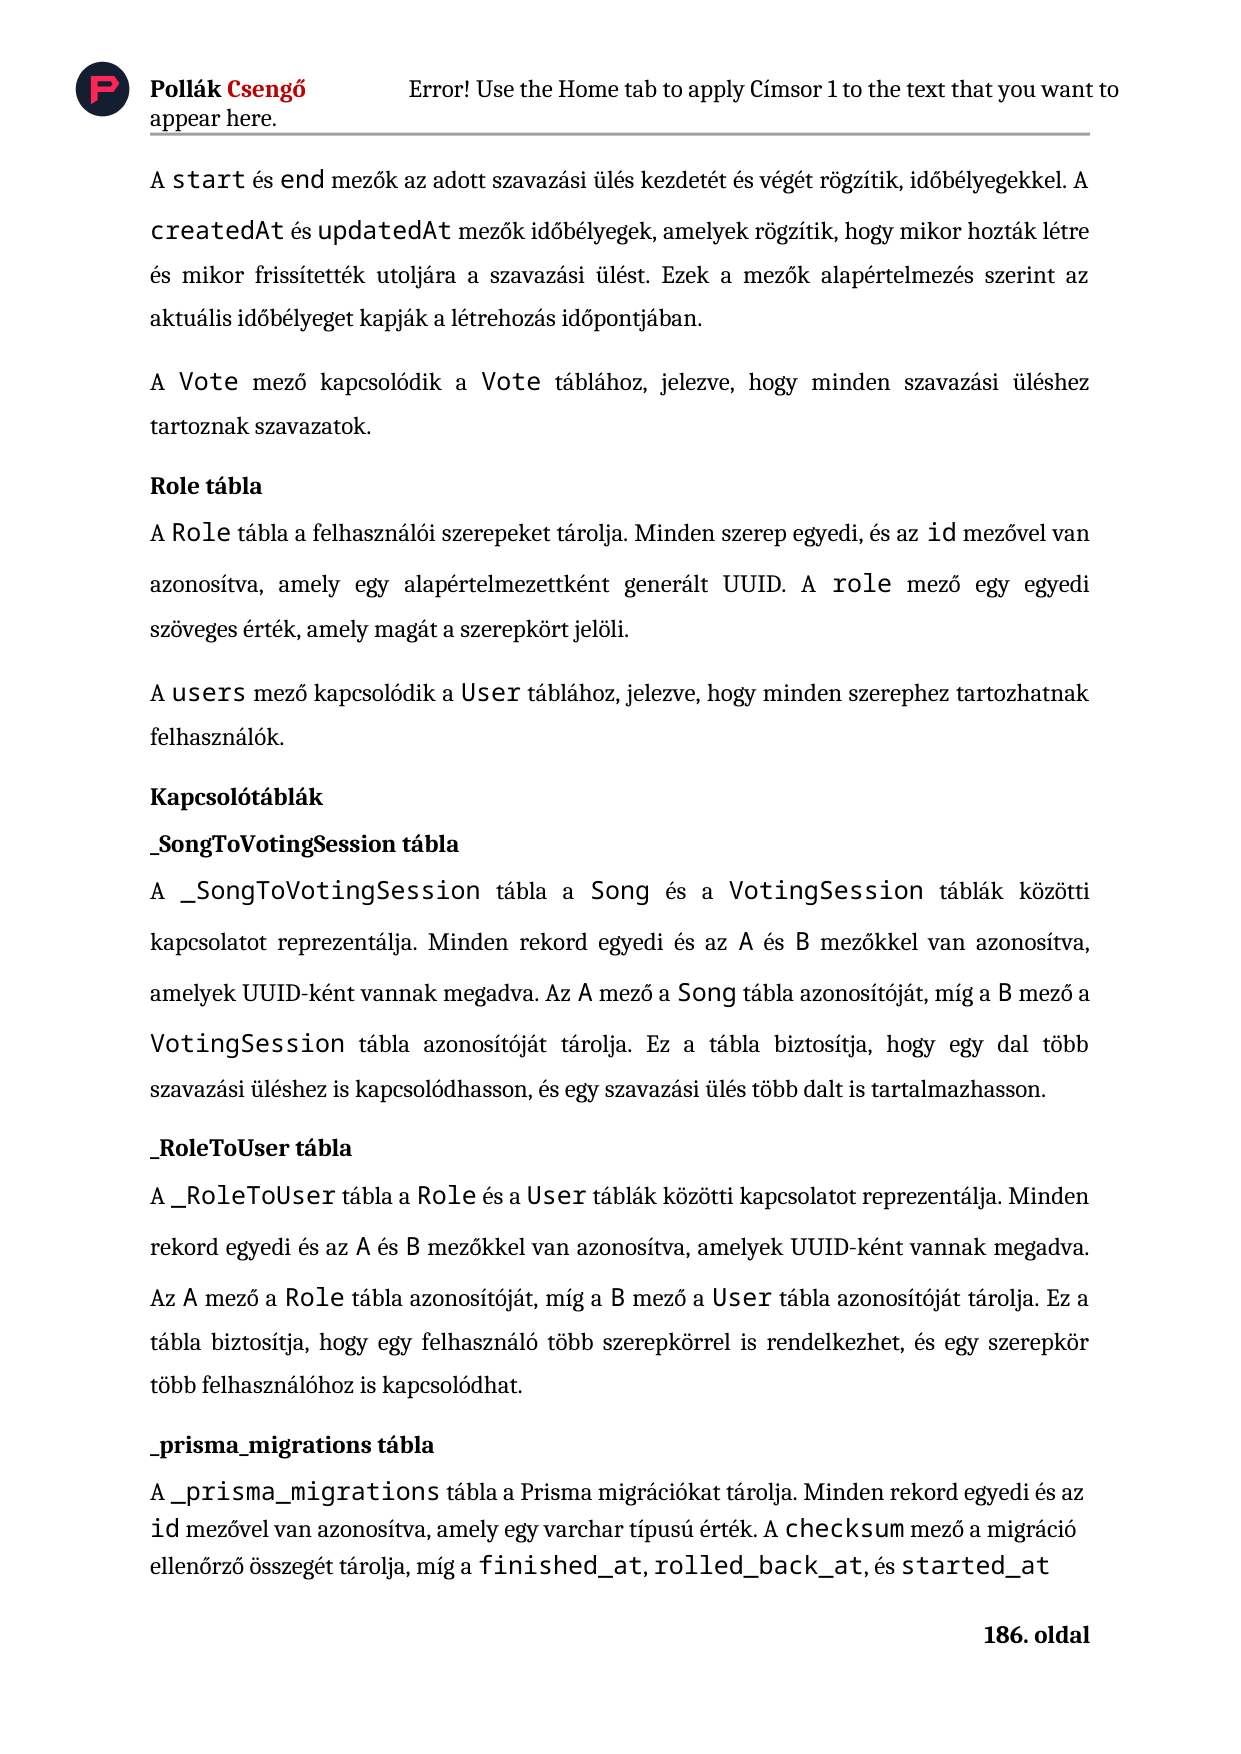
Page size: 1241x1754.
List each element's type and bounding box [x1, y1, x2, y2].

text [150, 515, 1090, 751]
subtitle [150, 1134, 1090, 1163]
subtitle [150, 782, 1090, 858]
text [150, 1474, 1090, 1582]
picture [71, 57, 132, 118]
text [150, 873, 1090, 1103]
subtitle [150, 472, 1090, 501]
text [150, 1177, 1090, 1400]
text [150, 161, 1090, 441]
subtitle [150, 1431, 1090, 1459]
